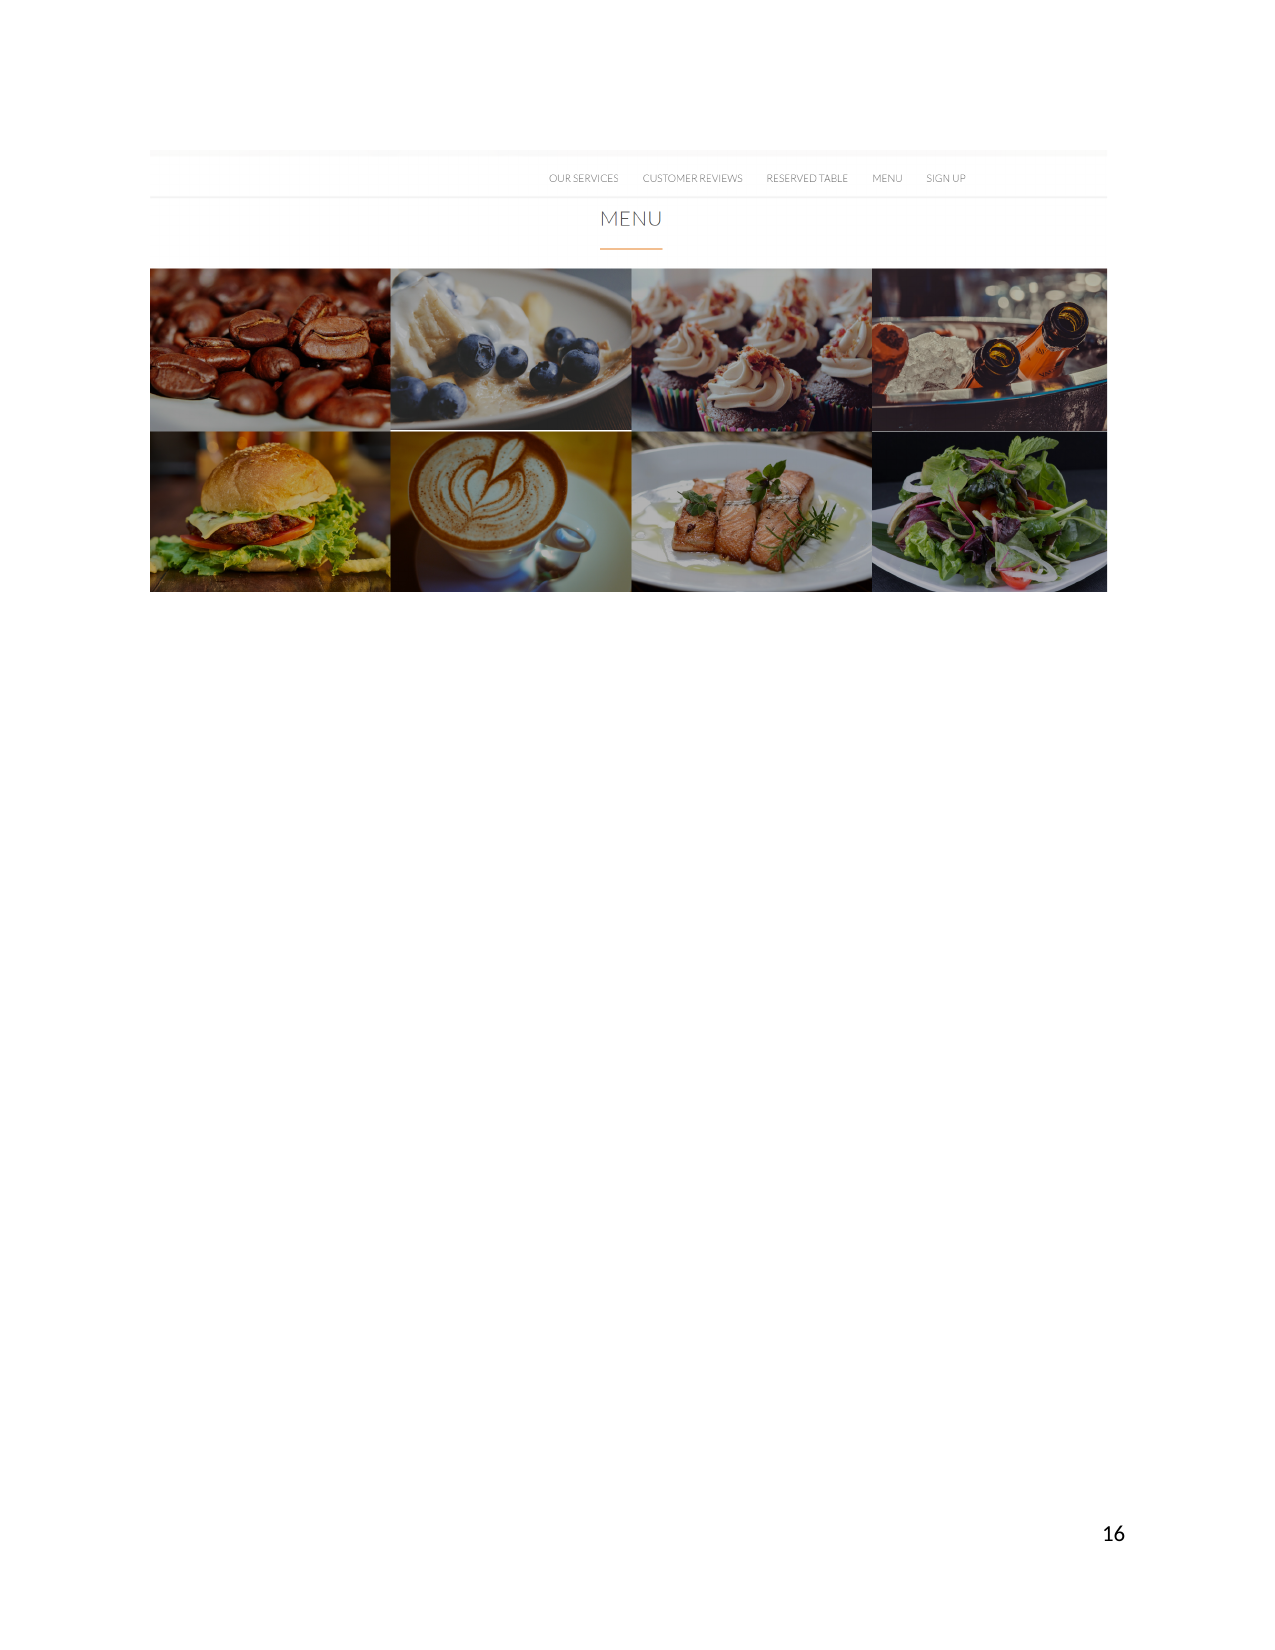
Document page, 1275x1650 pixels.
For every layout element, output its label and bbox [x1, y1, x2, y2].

picture [150, 150, 1108, 592]
